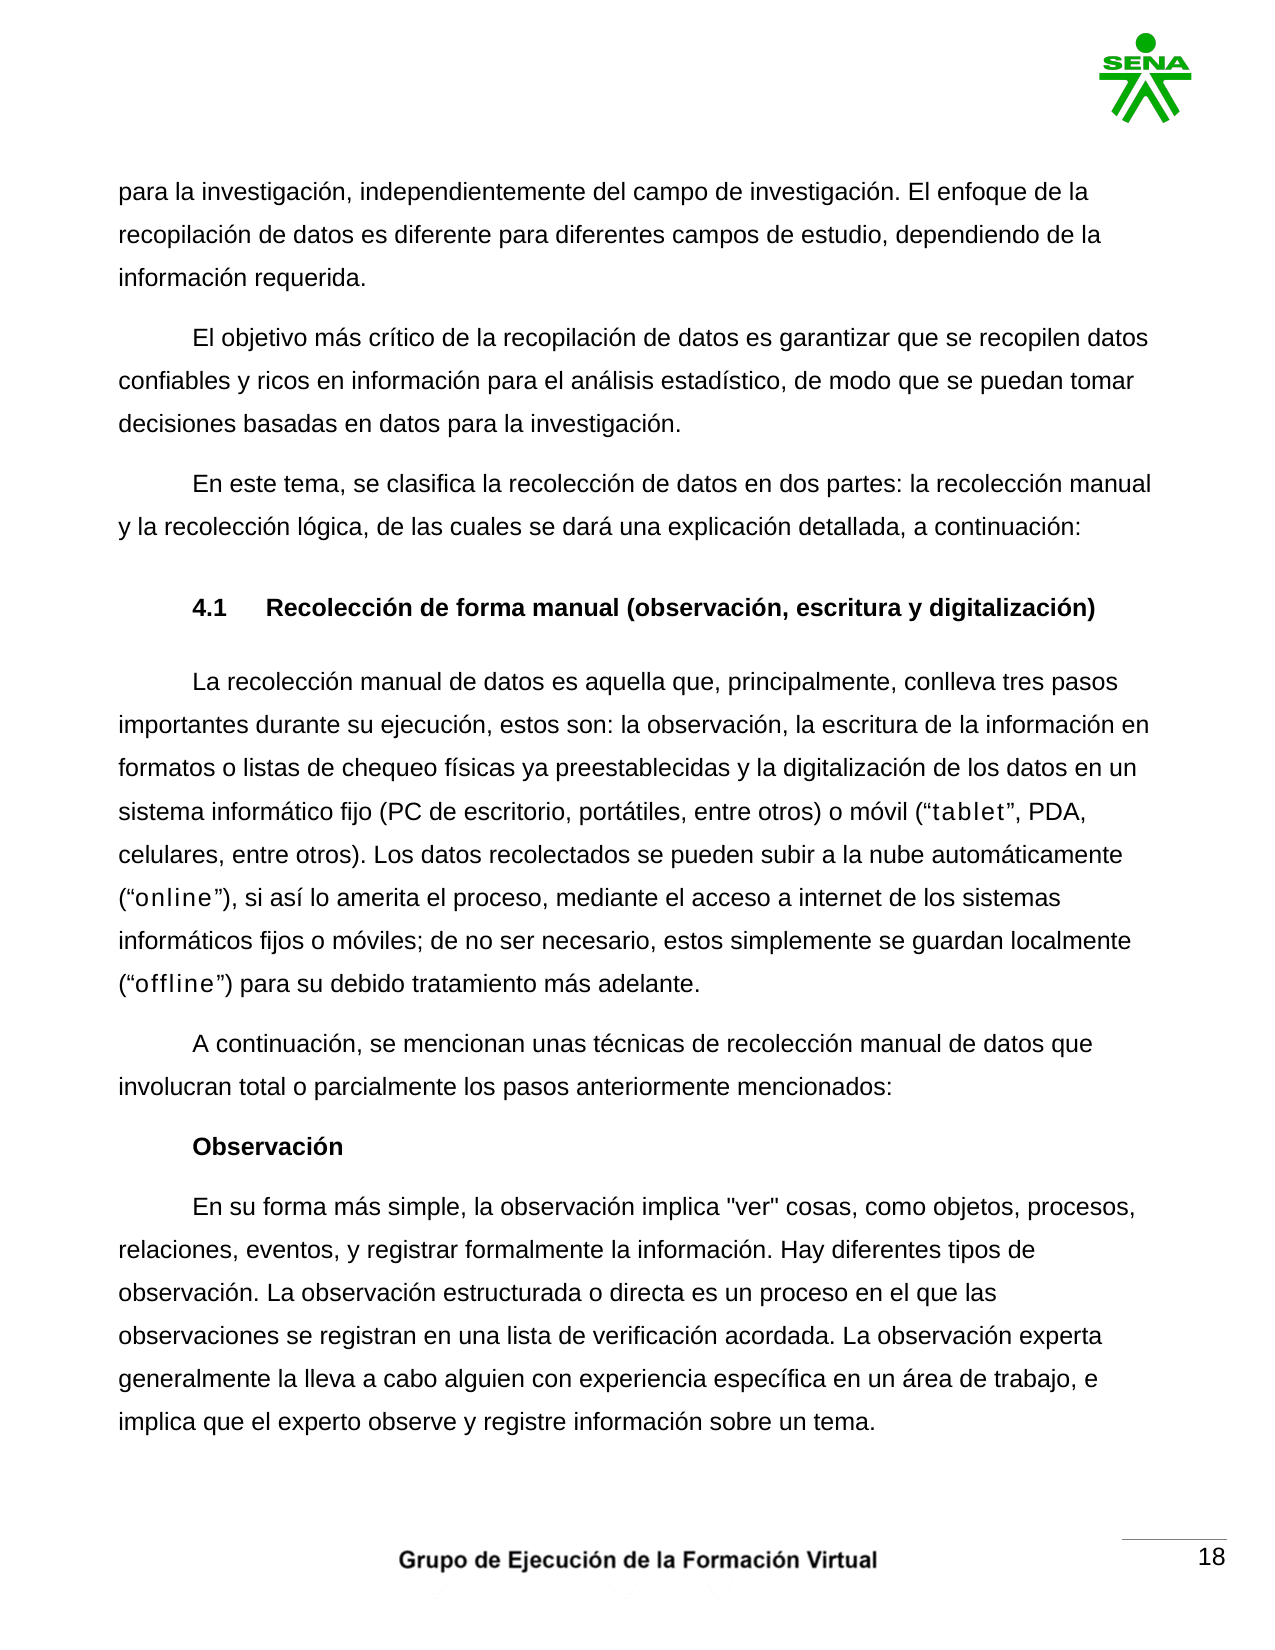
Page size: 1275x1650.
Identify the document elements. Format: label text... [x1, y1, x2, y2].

text En su forma más simple, la observación implica "ver" cosas, como objetos, procesos, relaciones, eventos, y registrar formalmente la información. Hay diferentes tipos de observación. La observación estructurada o directa es un proceso en el que las observaciones se registran en una lista de verificación acordada. La observación experta generalmente la lleva a cabo alguien con experiencia específica en un área de trabajo, e implica que el experto observe y registre información sobre un tema. [118, 1192, 1157, 1436]
picture [1099, 33, 1192, 123]
subtitle Recolección de forma manual (observación, escritura y digitalización) [118, 593, 1157, 622]
text Observación [118, 1132, 1157, 1161]
text En este tema, se clasifica la recolección de datos en dos partes: la recolección manual y la recolección lógica, de las cuales se dará una explicación detallada, a continuación: [118, 469, 1157, 541]
picture [0, 1500, 1275, 1611]
text A continuación, se mencionan unas técnicas de recolección manual de datos que involucran total o parcialmente los pasos anteriormente mencionados: [118, 1029, 1157, 1101]
text La recolección manual de datos es aquella que, principalmente, conlleva tres pasos importantes durante su ejecución, estos son: la observación, la escritura de la información en formatos o listas de chequeo físicas ya preestablecidas y la digitalización de los datos en un sistema informático fijo (PC de escritorio, portátiles, entre otros) o móvil (“tablet”, PDA, celulares, entre otros). Los datos recolectados se pueden subir a la nube automáticamente (“online”), si así lo amerita el proceso, mediante el acceso a internet de los sistemas informáticos fijos o móviles; de no ser necesario, estos simplemente se guardan localmente (“offline”) para su debido tratamiento más adelante. [118, 667, 1157, 998]
text El objetivo más crítico de la recopilación de datos es garantizar que se recopilen datos confiables y ricos en información para el análisis estadístico, de modo que se puedan tomar decisiones basadas en datos para la investigación. [118, 323, 1157, 438]
